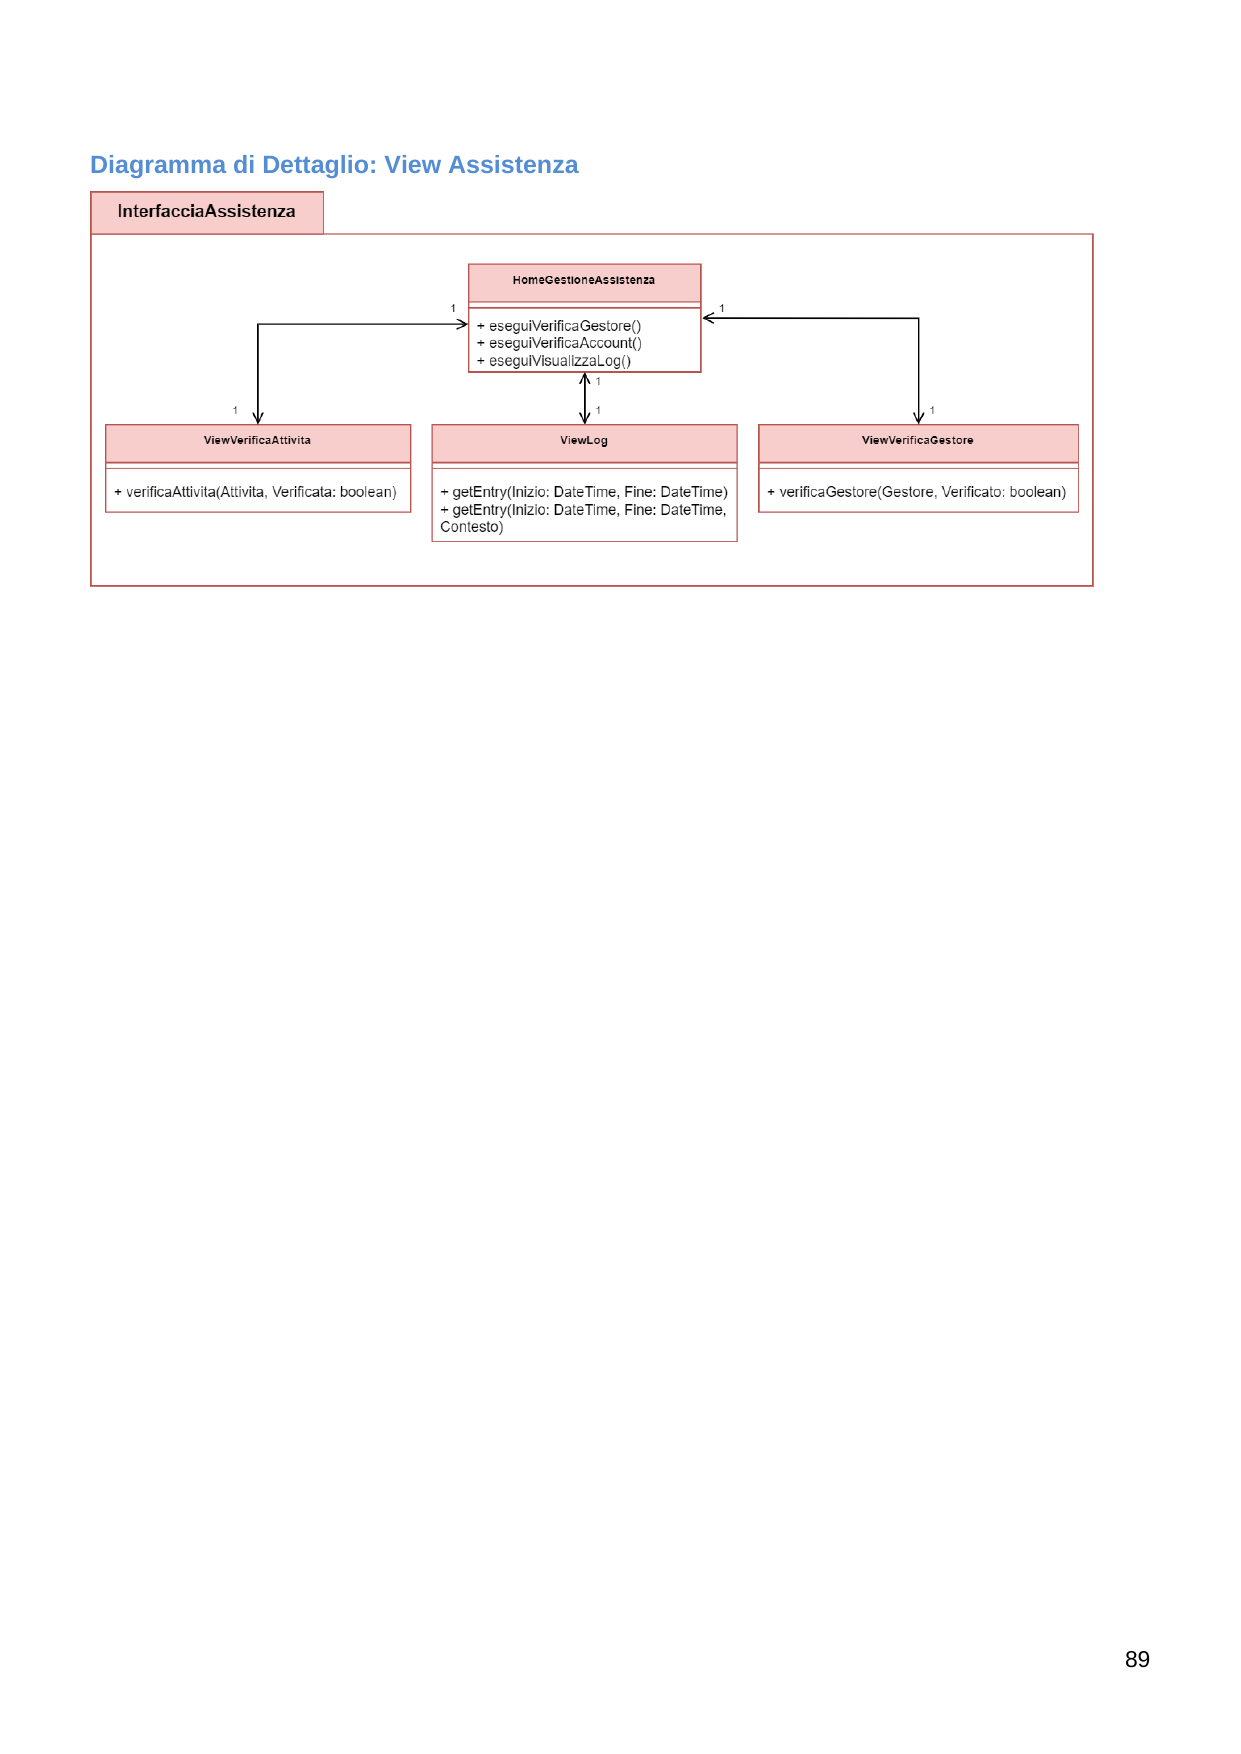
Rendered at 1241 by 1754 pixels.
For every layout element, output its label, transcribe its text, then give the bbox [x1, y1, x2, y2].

subtitle Diagramma di Dettaglio: View Assistenza [90, 150, 1149, 179]
picture [90, 191, 1094, 588]
